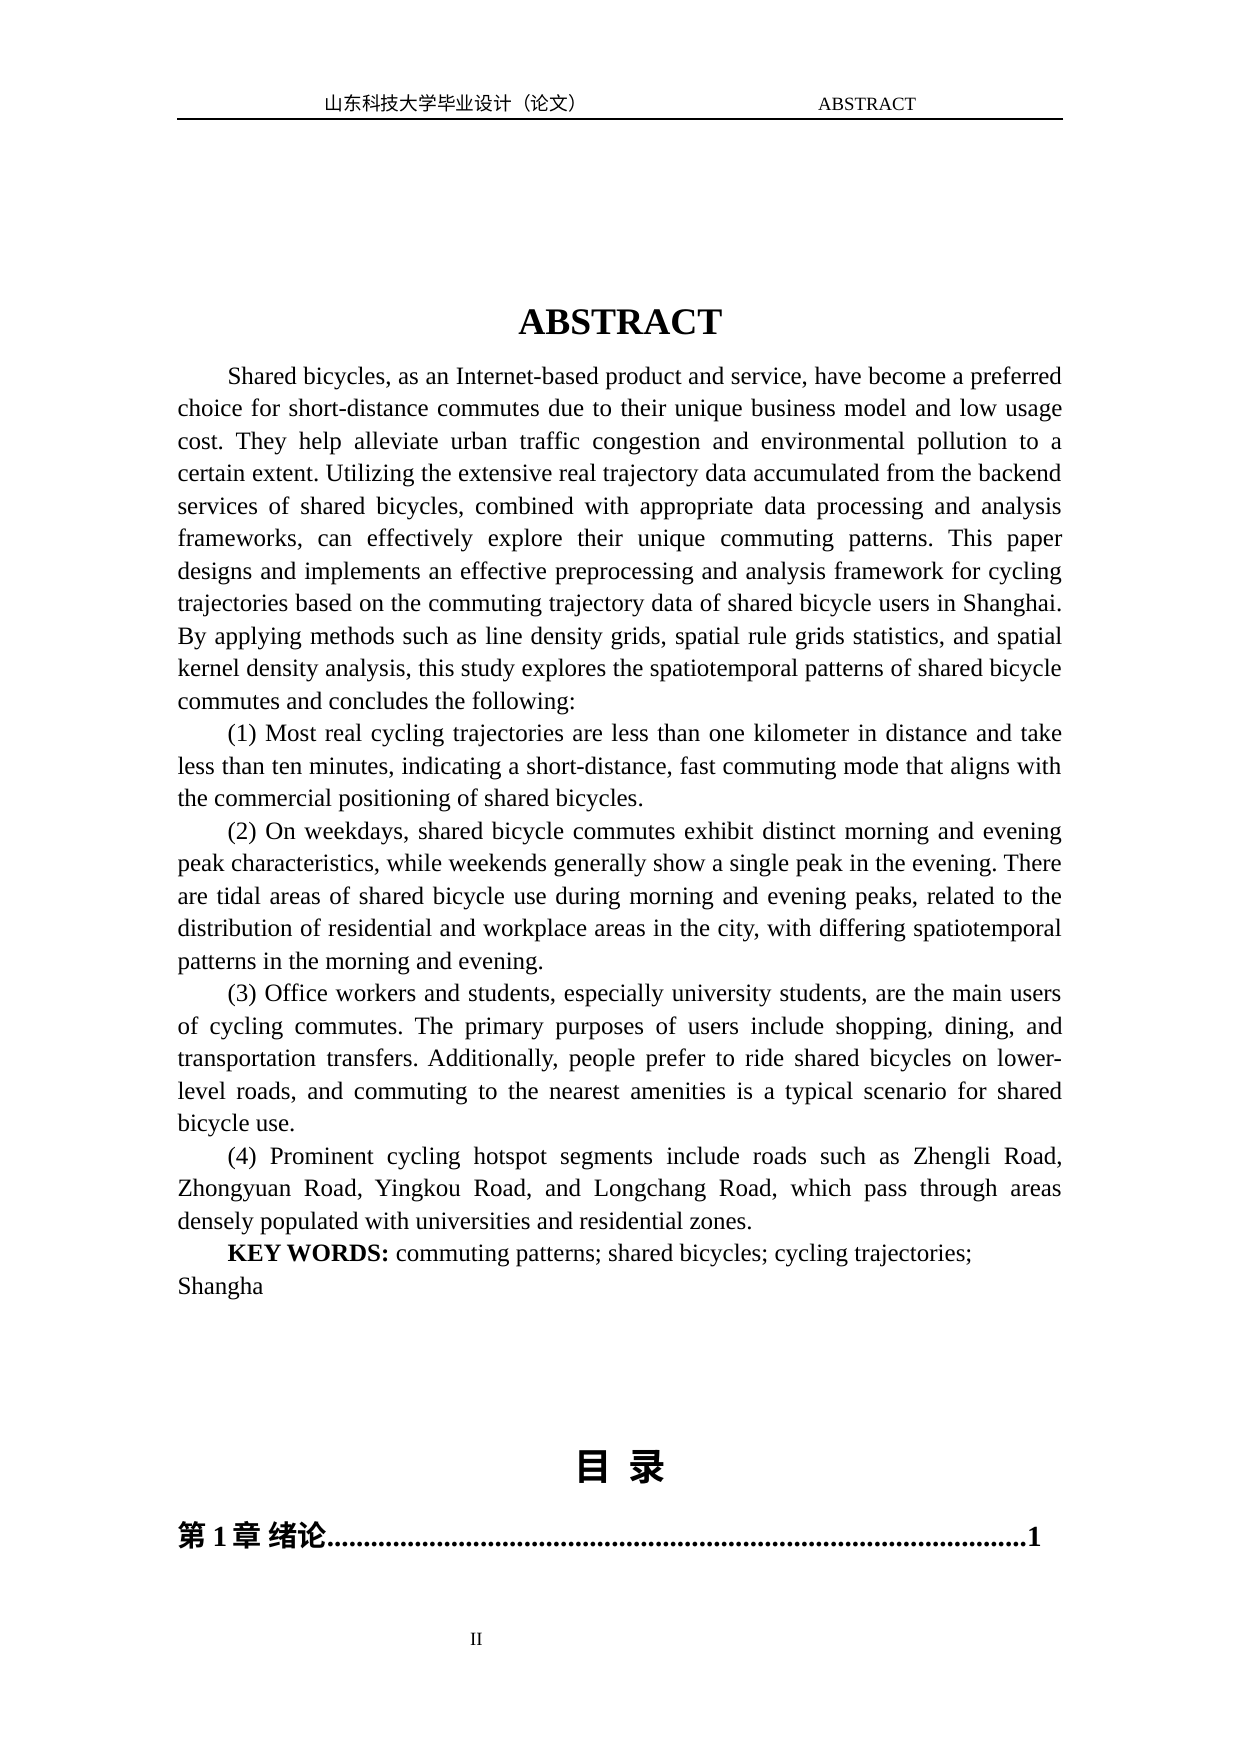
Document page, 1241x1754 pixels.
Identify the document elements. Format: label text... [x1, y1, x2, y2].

text (4) Prominent cycling hotspot segments include roads such as Zhengli Road, Zhongyuan Road, Yingkou Road, and Longchang Road, which pass through areas densely populated with universities and residential zones. [177, 1139, 1063, 1237]
text (3) Office workers and students, especially university students, are the main users of cycling commutes. The primary purposes of users include shopping, dining, and transportation transfers. Additionally, people prefer to ride shared bicycles on lower-level roads, and commuting to the nearest amenities is a typical scenario for shared bicycle use. [177, 977, 1063, 1139]
text ABSTRACT [177, 300, 1063, 343]
text Shared bicycles, as an Internet-based product and service, have become a preferred choice for short-distance commutes due to their unique business model and low usage cost. They help alleviate urban traffic congestion and environmental pollution to a certain extent. Utilizing the extensive real trajectory data accumulated from the backend services of shared bicycles, combined with appropriate data processing and analysis frameworks, can effectively explore their unique commuting patterns. This paper designs and implements an effective preprocessing and analysis framework for cycling trajectories based on the commuting trajectory data of shared bicycle users in Shanghai. By applying methods such as line density grids, spatial rule grids statistics, and spatial kernel density analysis, this study explores the spatiotemporal patterns of shared bicycle commutes and concludes the following: [177, 359, 1063, 717]
text KEY WORDS: commuting patterns; shared bicycles; cycling trajectories; Shangha [177, 1237, 1063, 1302]
text 第1章 绪论 1 [177, 1513, 1063, 1555]
text (1) Most real cycling trajectories are less than one kilometer in distance and take less than ten minutes, indicating a short-distance, fast commuting mode that aligns with the commercial positioning of shared bicycles. [177, 717, 1063, 814]
text (2) On weekdays, shared bicycle commutes exhibit distinct morning and evening peak characteristics, while weekends generally show a single peak in the evening. There are tidal areas of shared bicycle use during morning and evening peaks, related to the distribution of residential and workplace areas in the city, with differing spatiotemporal patterns in the morning and evening. [177, 814, 1063, 977]
text 目 录 [177, 1432, 1063, 1497]
